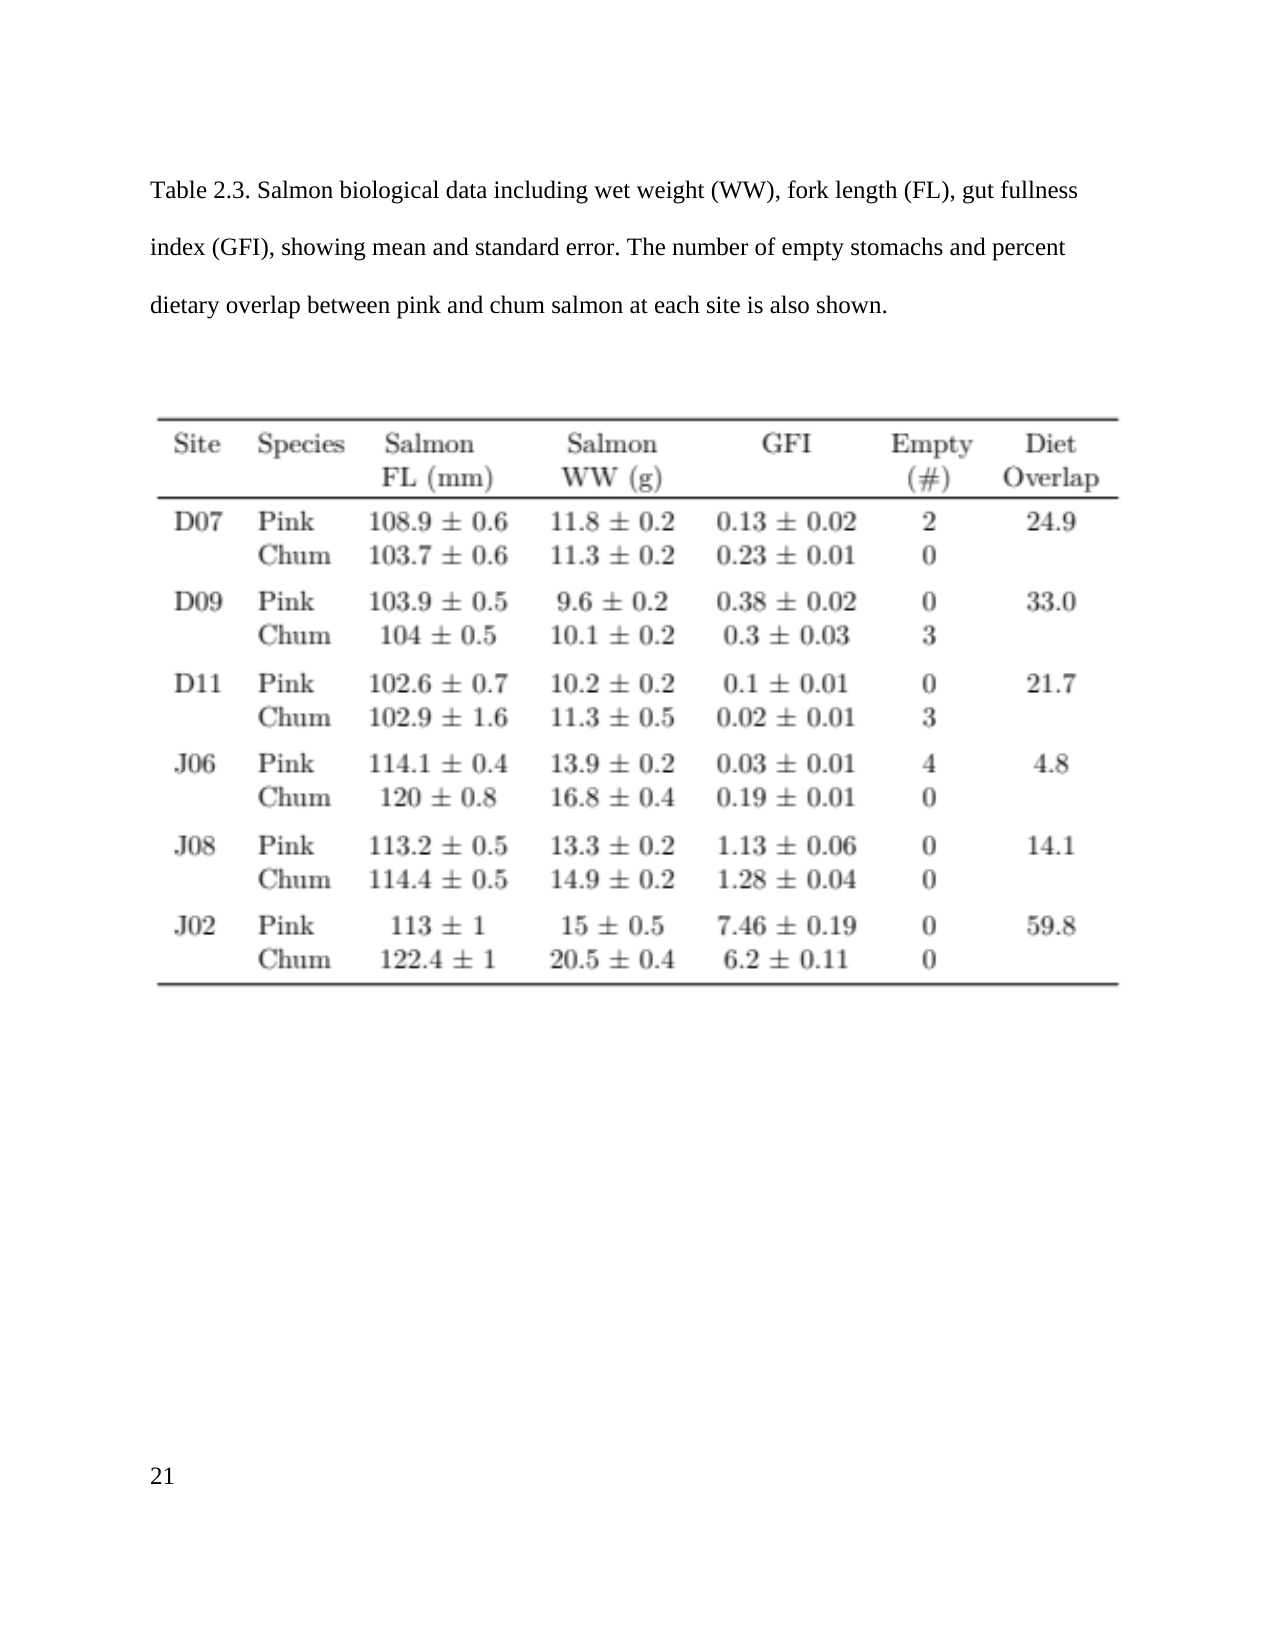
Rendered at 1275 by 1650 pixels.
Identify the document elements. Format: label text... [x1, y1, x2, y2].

subtitle Table 2.3. Salmon biological data including wet weight (WW), fork length (FL), gut fullness index (GFI), showing mean and standard error. The number of empty stomachs and percent dietary overlap between pink and chum salmon at each site is also shown. [150, 175, 1125, 319]
